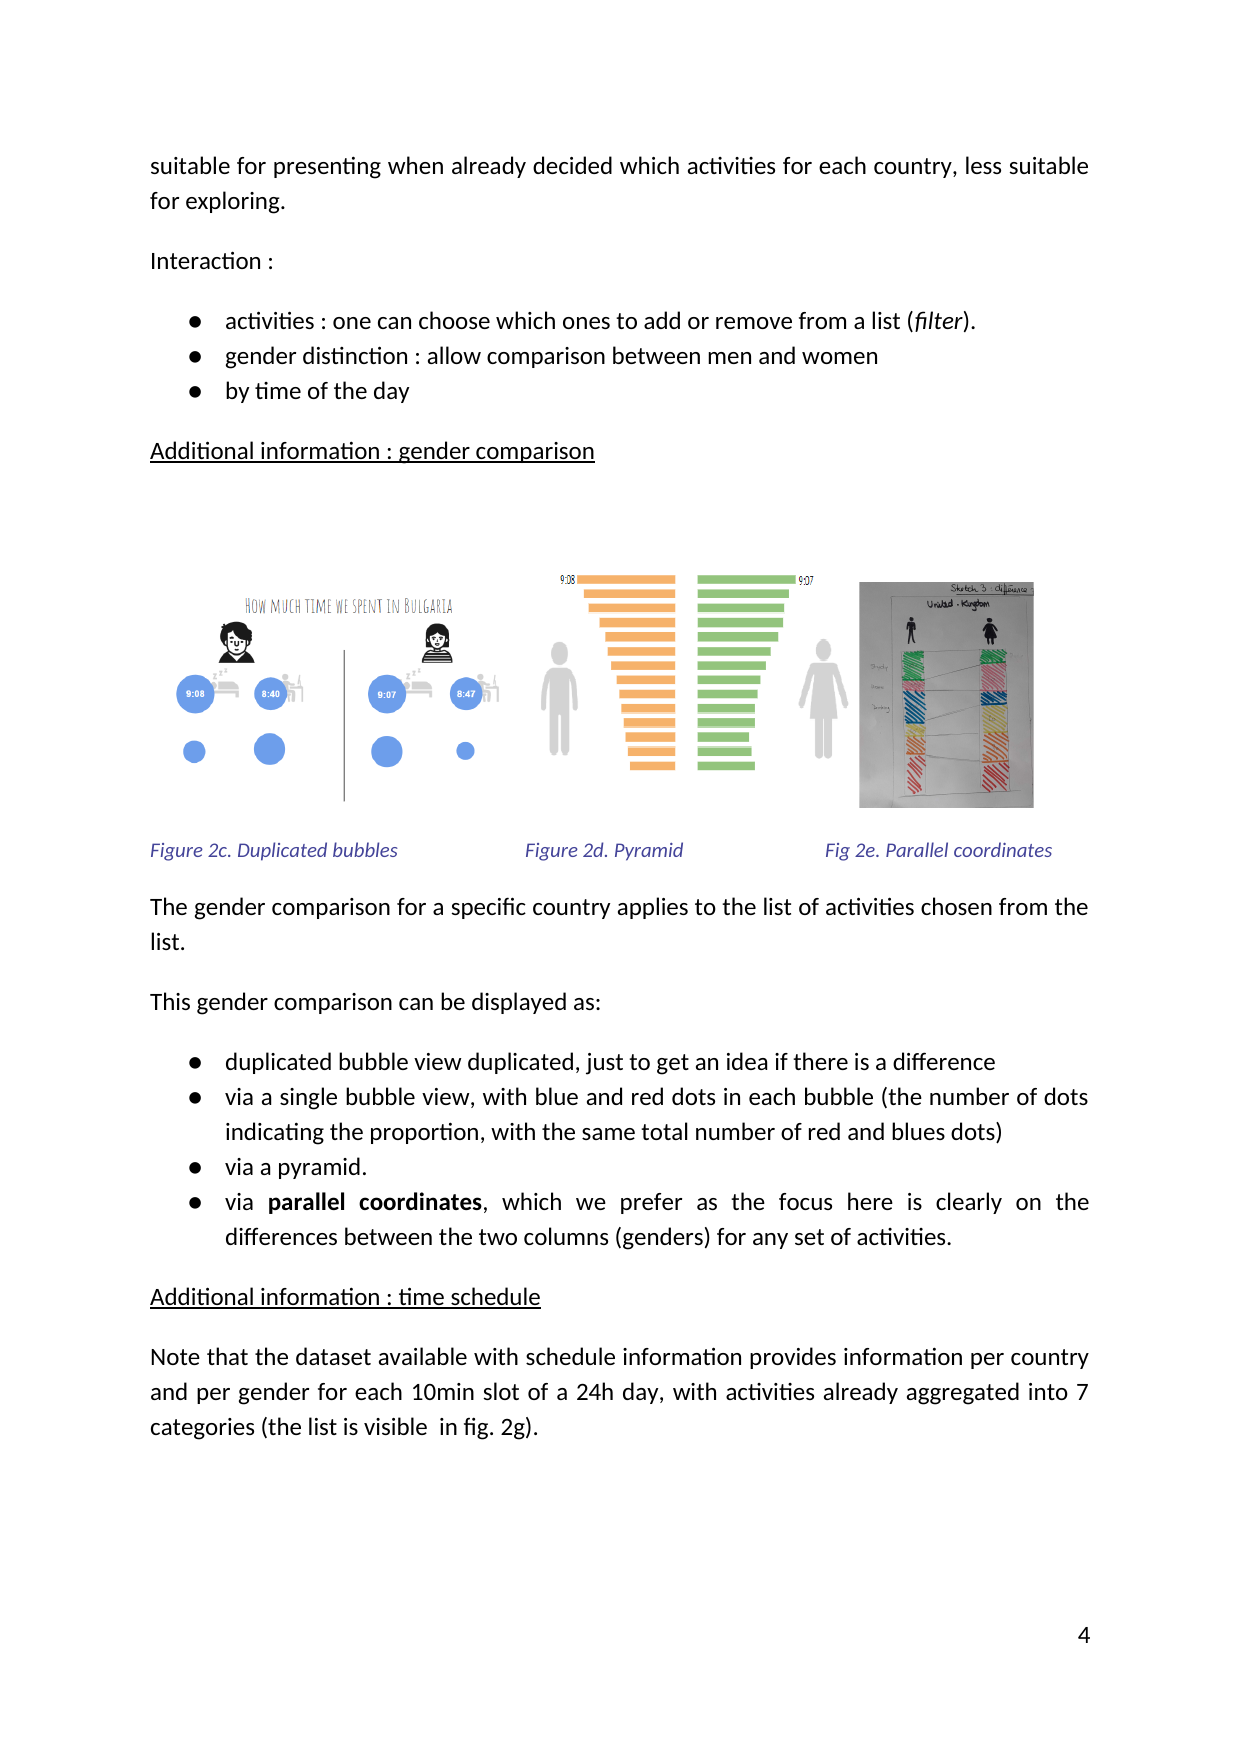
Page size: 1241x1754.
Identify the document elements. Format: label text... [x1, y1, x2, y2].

picture [150, 546, 1034, 808]
list via parallel coordinates, which we prefer as the focus here is clearly on the differences between the two columns (genders) for any set of activities. [187, 1186, 1090, 1252]
list activities : one can choose which ones to add or remove from a list (filter). [187, 305, 1090, 336]
text Additional information : gender comparison [150, 435, 1090, 466]
list via a pyramid. [187, 1151, 1090, 1182]
text This gender comparison can be displayed as: [150, 986, 1090, 1017]
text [150, 150, 1090, 216]
text Note that the dataset available with schedule information provides information per country and per gender for each 10min slot of a 24h day, with activities already aggregated into 7 categories (the list is visible in fig. 2g). [150, 1341, 1090, 1442]
text Additional information : time schedule [150, 1281, 1090, 1312]
text The gender comparison for a specific country applies to the list of activities chosen from the list. [150, 891, 1090, 957]
list gender distinction : allow comparison between men and women [187, 340, 1090, 371]
list duplicated bubble view duplicated, just to get an idea if there is a difference [187, 1046, 1090, 1077]
text Interaction : [150, 245, 1090, 276]
text Figure 2c. Duplicated bubbles Figure 2d. Pyramid Fig 2e. Parallel coordinates [150, 837, 1090, 862]
list by time of the day [187, 375, 1090, 406]
list via a single bubble view, with blue and red dots in each bubble (the number of dots indicating the proportion, with the same total number of red and blues dots) [187, 1081, 1090, 1147]
